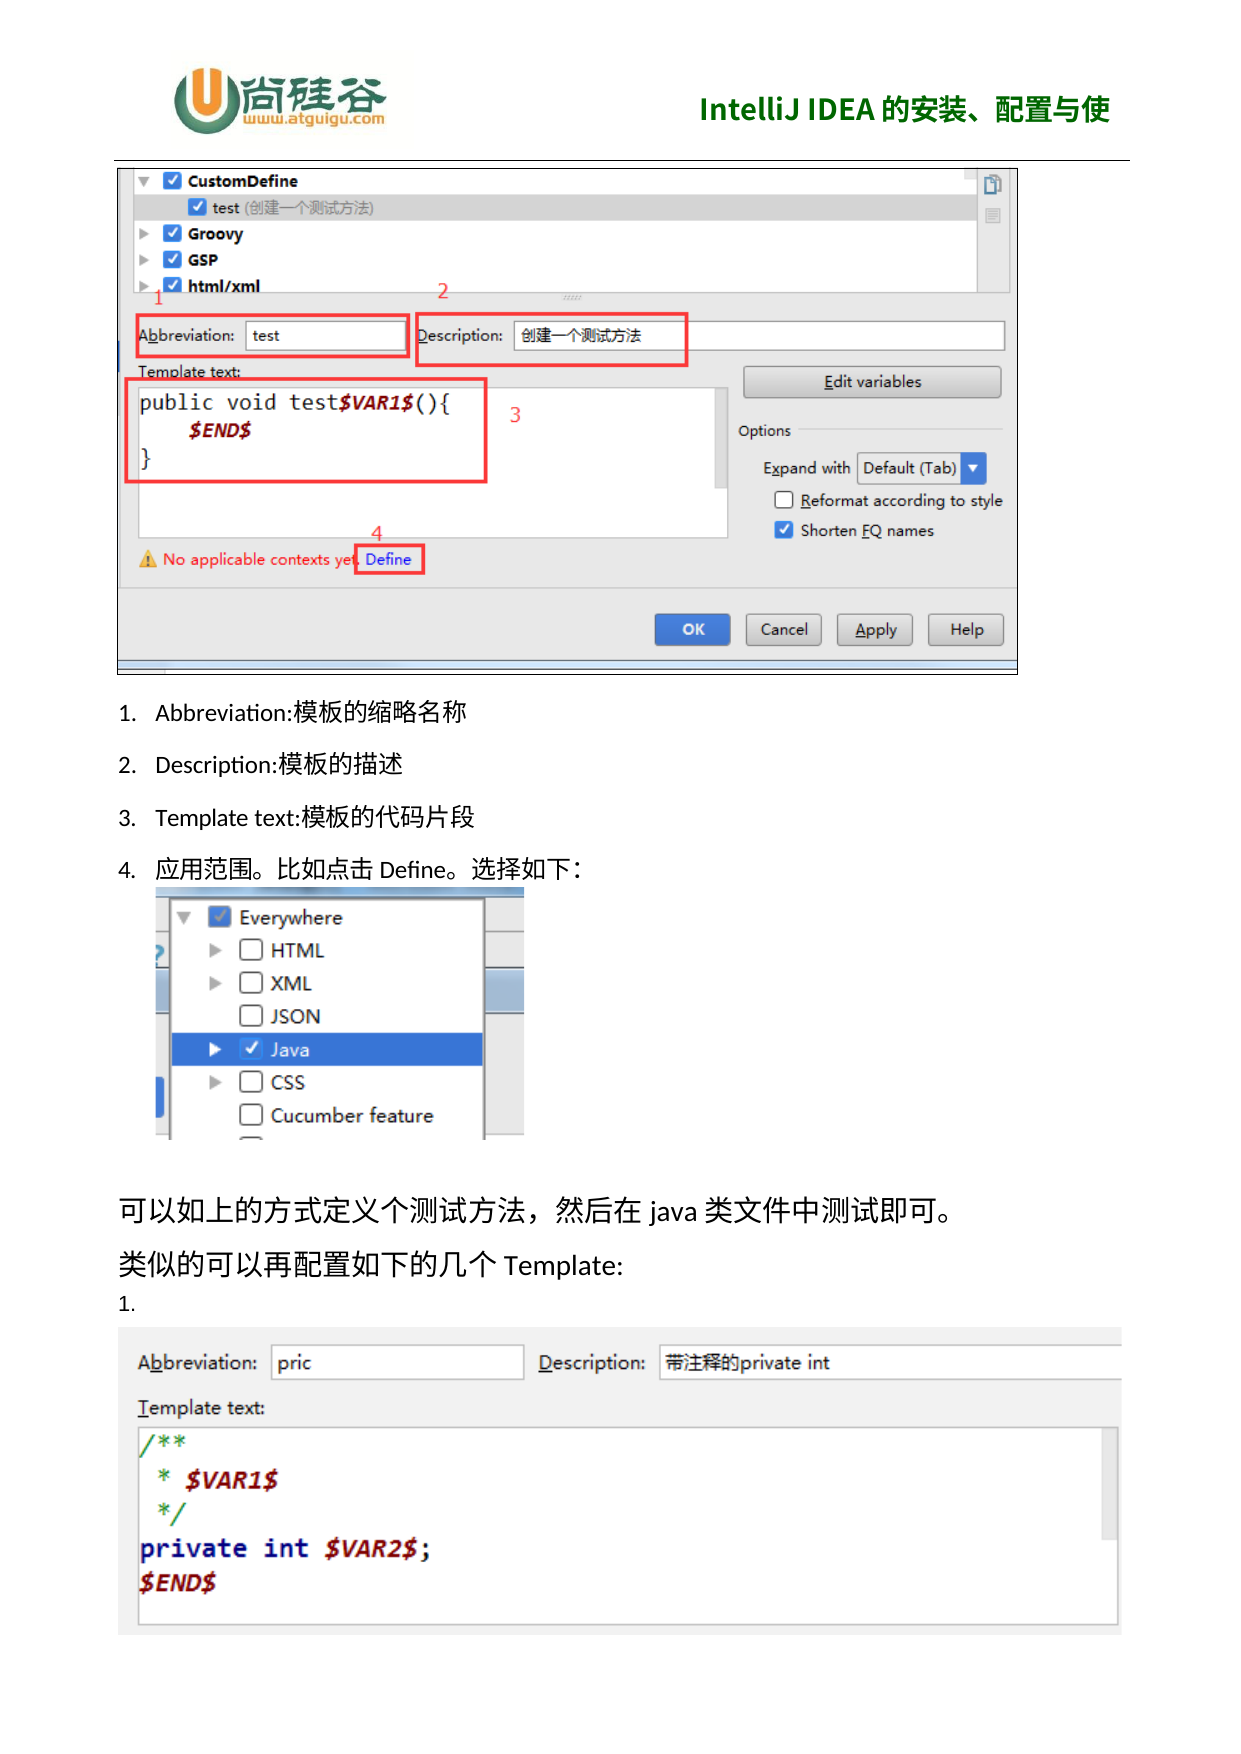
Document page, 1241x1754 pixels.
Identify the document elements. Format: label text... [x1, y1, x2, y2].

picture [118, 1327, 1122, 1635]
picture [155, 887, 525, 1140]
text 1. [118, 1296, 1213, 1316]
list 应用范围。比如点击 Define。选择如下： [118, 849, 1213, 885]
picture [170, 50, 414, 149]
text 可以如上的方式定义个测试方法，然后在 java 类文件中测试即可。类似的可以再配置如下的几个 Template: [118, 1188, 975, 1284]
picture [118, 169, 1017, 674]
list Description:模板的描述 [118, 745, 1213, 781]
list Abbreviation:模板的缩略名称 [118, 693, 1213, 729]
list Template text:模板的代码片段 [118, 797, 1213, 833]
